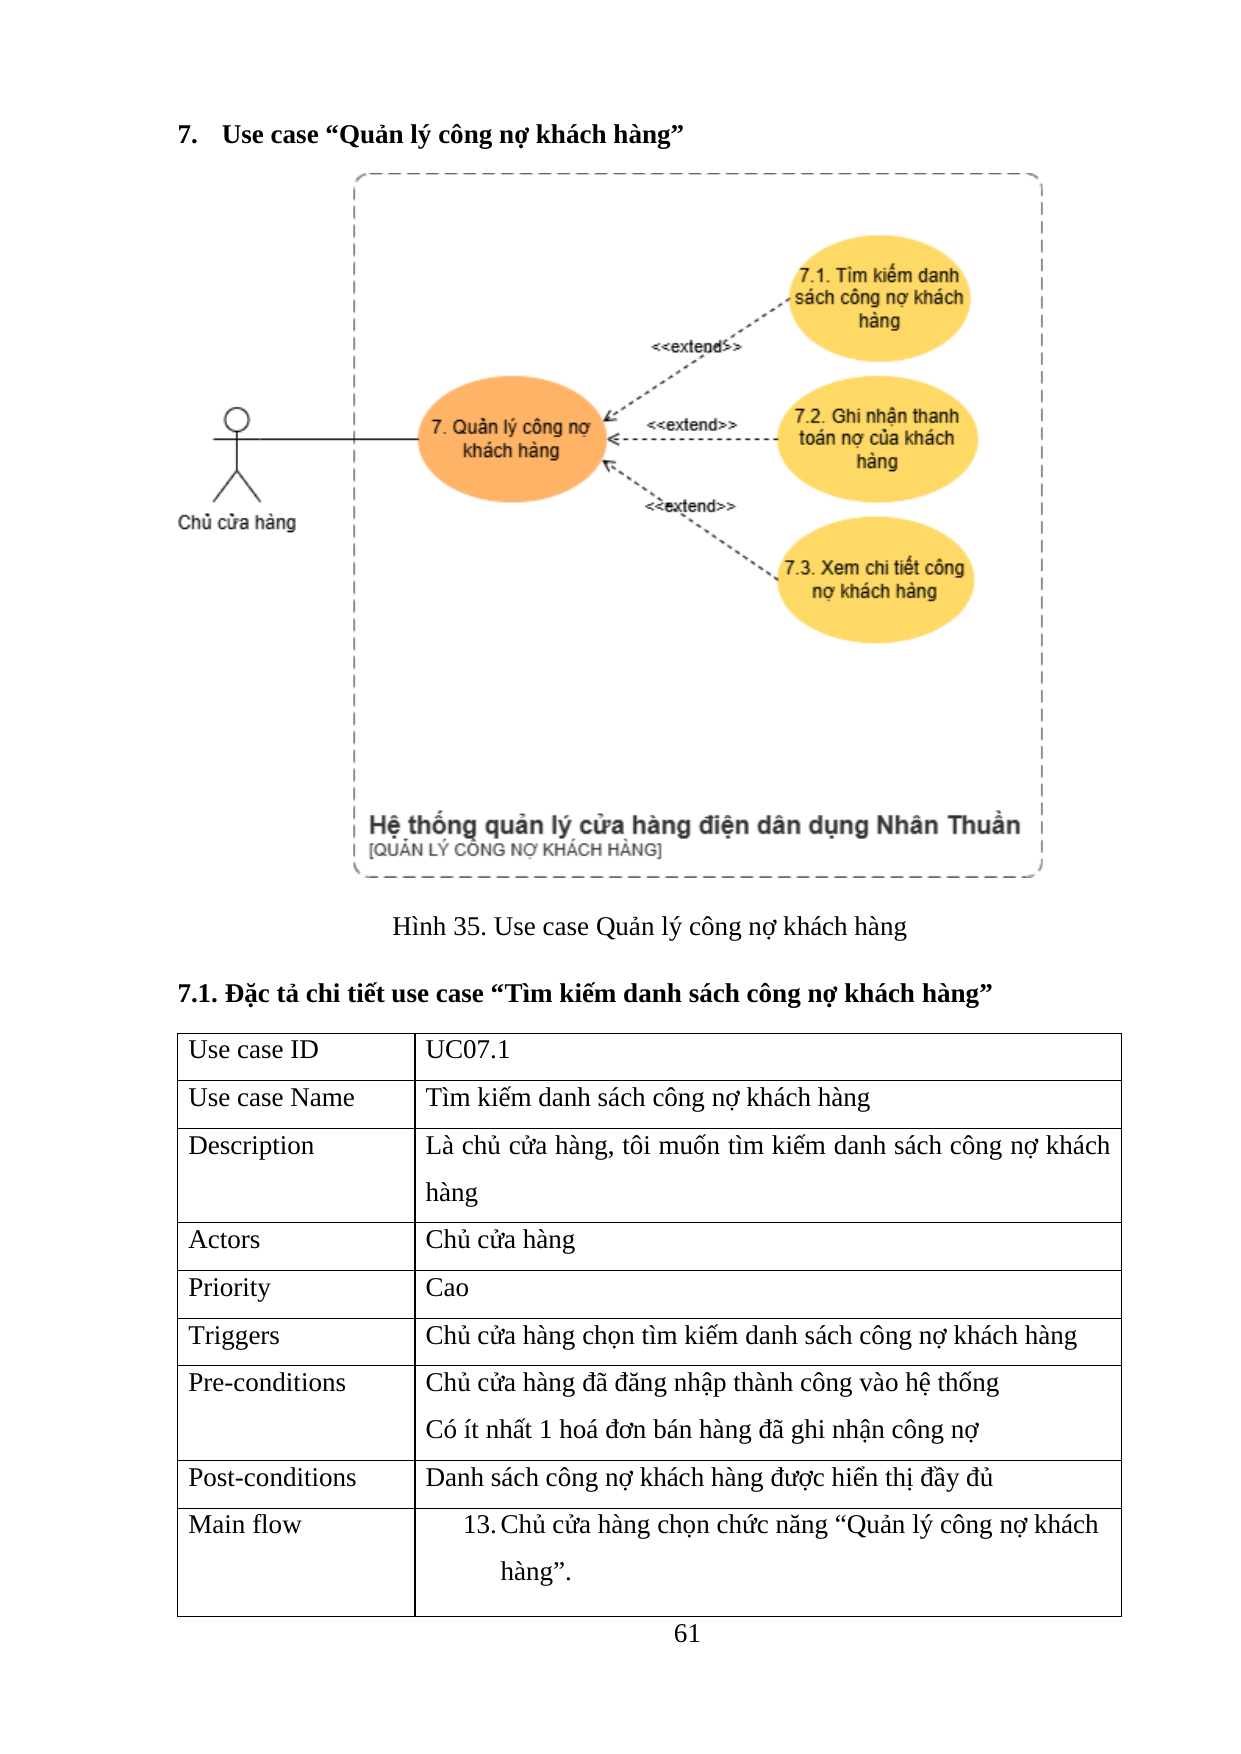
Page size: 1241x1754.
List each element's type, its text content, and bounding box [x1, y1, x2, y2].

table_cell Danh sách công nợ khách hàng được hiển thị đầy đủ [416, 1461, 1121, 1507]
table_cell Priority [178, 1271, 414, 1318]
table_cell Post-conditions [178, 1461, 414, 1507]
table_cell Use case Name [178, 1081, 414, 1128]
table_header Use case ID [178, 1034, 414, 1080]
table_cell Pre-conditions [178, 1366, 414, 1460]
table_cell Description [178, 1129, 414, 1222]
subtitle Use case “Quản lý công nợ khách hàng” [177, 118, 1122, 149]
table_header UC07.1 [416, 1034, 1121, 1080]
table_cell Main flow [178, 1509, 414, 1616]
picture [177, 173, 1043, 878]
table_cell Chủ cửa hàng [416, 1223, 1121, 1270]
table_cell Là chủ cửa hàng, tôi muốn tìm kiếm danh sách công nợ khách hàng [416, 1129, 1121, 1222]
table_cell Cao [416, 1271, 1121, 1318]
table_cell Actors [178, 1223, 414, 1270]
table_cell Triggers [178, 1319, 414, 1365]
table_cell Tìm kiếm danh sách công nợ khách hàng [416, 1081, 1121, 1128]
subtitle 7.1. Đặc tả chi tiết use case “Tìm kiếm danh sách công nợ khách hàng” [177, 977, 1122, 1009]
table_cell Chủ cửa hàng chọn tìm kiếm danh sách công nợ khách hàng [416, 1319, 1121, 1365]
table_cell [416, 1509, 1121, 1616]
table_cell Chủ cửa hàng đã đăng nhập thành công vào hệ thống Có ít nhất 1 hoá đơn bán hàng đã ghi nhận công nợ [416, 1366, 1121, 1460]
